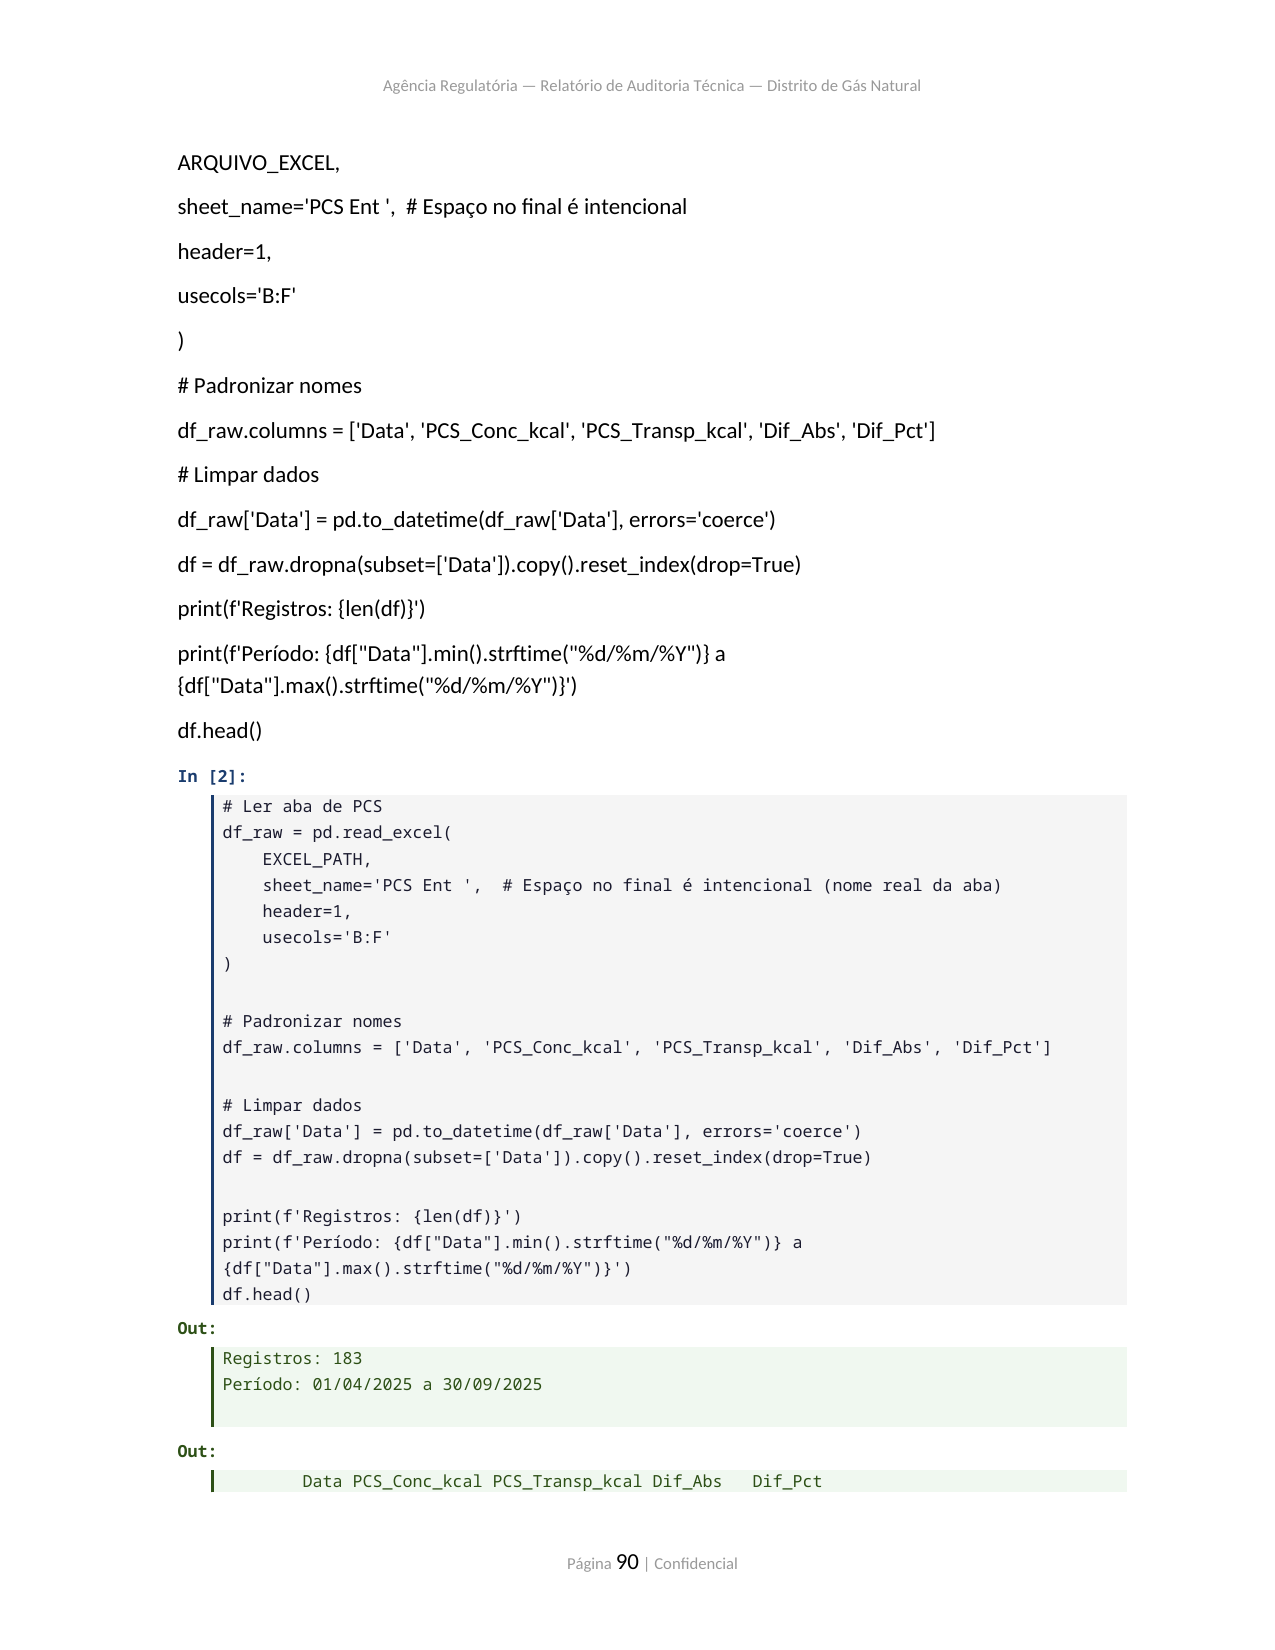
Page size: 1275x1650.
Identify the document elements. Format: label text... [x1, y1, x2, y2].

text print(f'Registros: {len(df)}') [177, 594, 1127, 622]
text EXCEL_PATH, [214, 847, 1127, 870]
text ) [177, 326, 1127, 354]
text Data PCS_Conc_kcal PCS_Transp_kcal Dif_Abs Dif_Pct [214, 1470, 1127, 1492]
text # Padronizar nomes [214, 1009, 1127, 1032]
text print(f'Período: {df["Data"].min().strftime("%d/%m/%Y")} a {df["Data"].max().strftime("%d/%m/%Y")}') [214, 1230, 1127, 1279]
text header=1, [214, 899, 1127, 922]
text sheet_name='PCS Ent ', # Espaço no final é intencional (nome real da aba) [214, 873, 1127, 896]
text In [2]: [177, 765, 1127, 788]
text df_raw = pd.read_excel( [214, 821, 1127, 844]
text df_raw['Data'] = pd.to_datetime(df_raw['Data'], errors='coerce') [214, 1120, 1127, 1143]
text df_raw['Data'] = pd.to_datetime(df_raw['Data'], errors='coerce') [177, 505, 1127, 533]
text df_raw.columns = ['Data', 'PCS_Conc_kcal', 'PCS_Transp_kcal', 'Dif_Abs', 'Dif_Pct'] [177, 416, 1127, 444]
text print(f'Período: {df["Data"].min().strftime("%d/%m/%Y")} a {df["Data"].max().strftime("%d/%m/%Y")}') [177, 639, 1127, 699]
text usecols='B:F' [214, 925, 1127, 948]
text df.head() [214, 1282, 1127, 1305]
text # Ler aba de PCS [214, 795, 1127, 818]
text Out: [177, 1439, 1127, 1462]
text # Limpar dados [177, 460, 1127, 488]
text df = df_raw.dropna(subset=['Data']).copy().reset_index(drop=True) [177, 550, 1127, 578]
text Período: 01/04/2025 a 30/09/2025 [214, 1373, 1127, 1396]
text df_raw.columns = ['Data', 'PCS_Conc_kcal', 'PCS_Transp_kcal', 'Dif_Abs', 'Dif_Pct'] [214, 1036, 1127, 1058]
text df.head() [177, 716, 1127, 744]
text print(f'Registros: {len(df)}') [214, 1204, 1127, 1227]
text Registros: 183 [214, 1347, 1127, 1369]
text # Padronizar nomes [177, 371, 1127, 399]
text usecols='B:F' [177, 282, 1127, 310]
text Out: [177, 1317, 1127, 1339]
text sheet_name='PCS Ent ', # Espaço no final é intencional [177, 192, 1127, 220]
text header=1, [177, 237, 1127, 265]
text # Limpar dados [214, 1094, 1127, 1117]
text ARQUIVO_EXCEL, [177, 148, 1127, 176]
text ) [214, 951, 1127, 974]
text df = df_raw.dropna(subset=['Data']).copy().reset_index(drop=True) [214, 1146, 1127, 1169]
